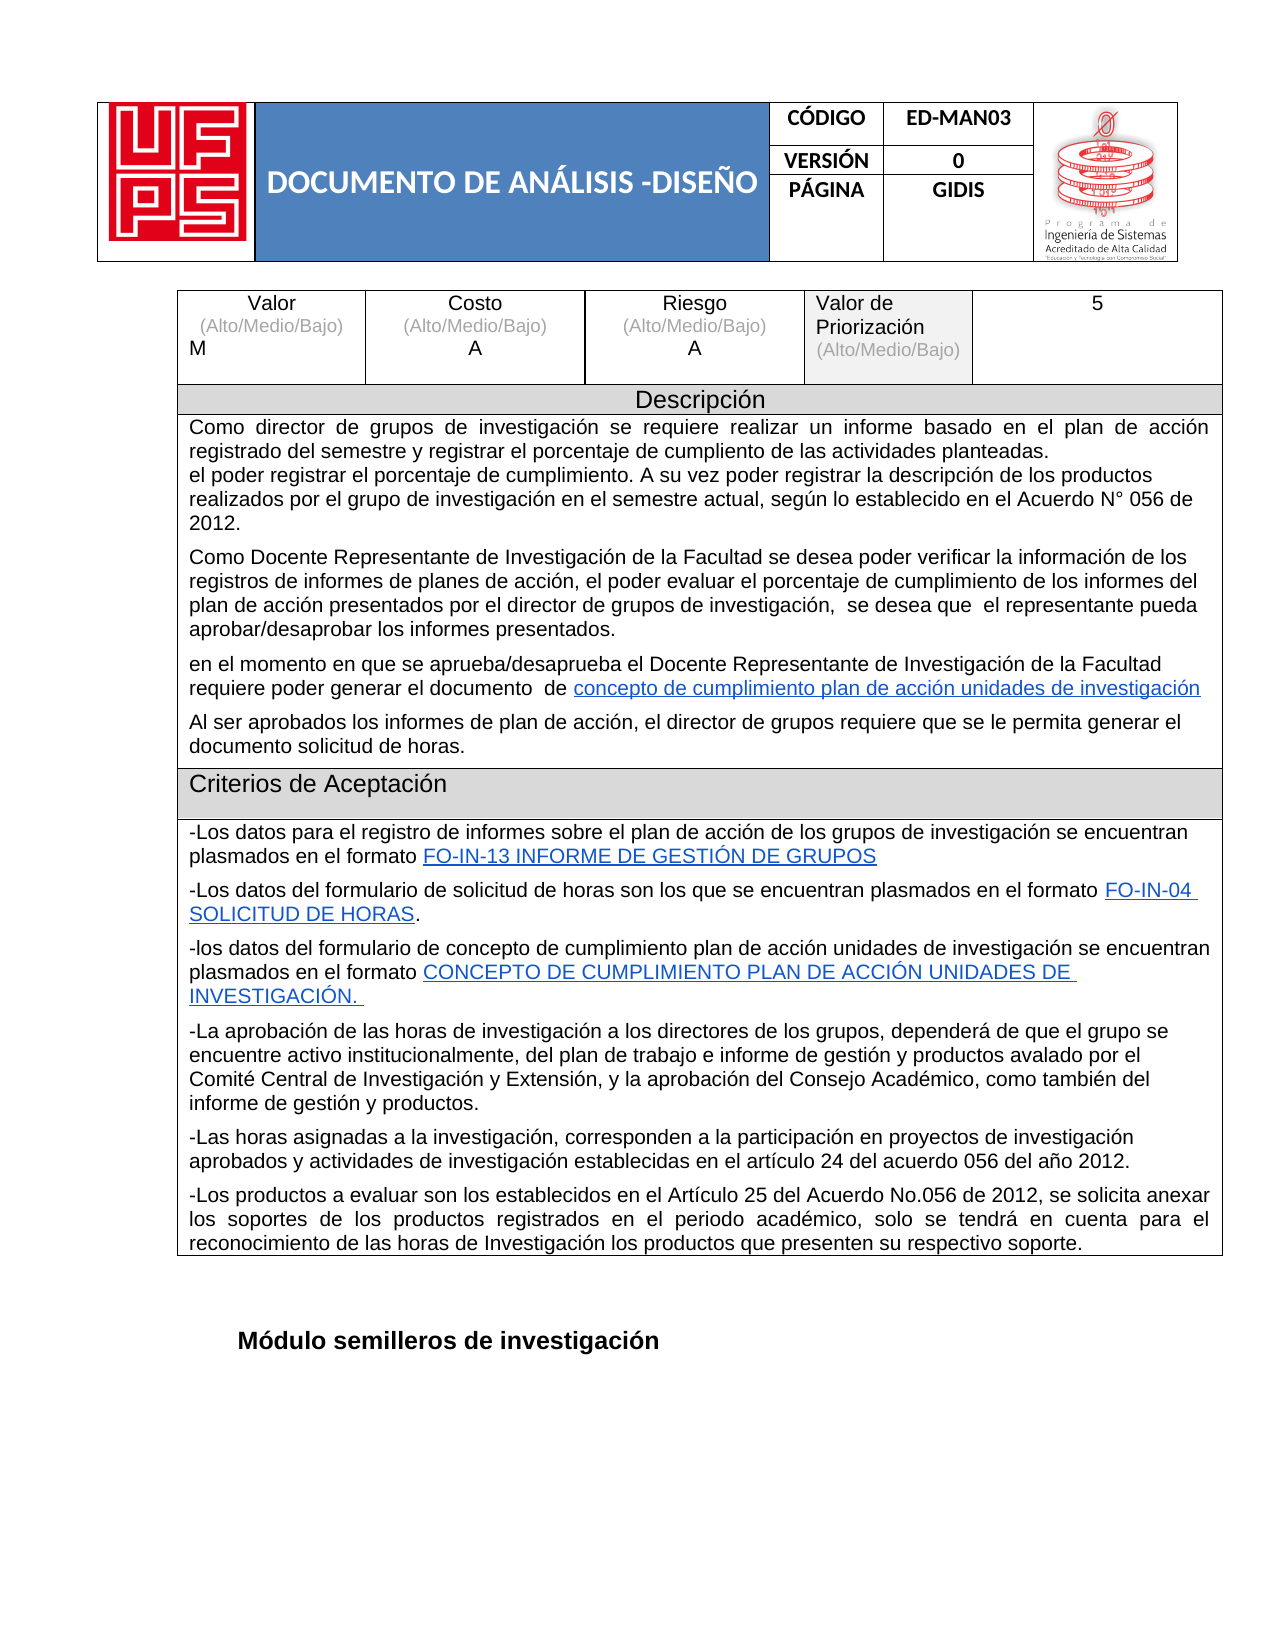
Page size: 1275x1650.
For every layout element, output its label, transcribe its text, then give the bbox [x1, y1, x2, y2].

picture [108, 102, 247, 241]
table_cell 5 [973, 291, 1222, 384]
table_cell Descripción [178, 385, 1222, 414]
subtitle Módulo semilleros de investigación [237, 1326, 1098, 1355]
table_cell -Los datos para el registro de informes sobre el plan de acción de los grupos de investigación se encuentran plasmados en el formato FO-IN-13 INFORME DE GESTIÓN DE GRUPOS -Los datos del formulario de solicitud de horas son los que se encuentran plasmados en el formato FO-IN-04 SOLICITUD DE HORAS. -los datos del formulario de concepto de cumplimiento plan de acción unidades de investigación se encuentran plasmados en el formato CONCEPTO DE CUMPLIMIENTO PLAN DE ACCIÓN UNIDADES DE INVESTIGACIÓN. -La aprobación de las horas de investigación a los directores de los grupos, dependerá de que el grupo se encuentre activo institucionalmente, del plan de trabajo e informe de gestión y productos avalado por el Comité Central de Investigación y Extensión, y la aprobación del Consejo Académico, como también del informe de gestión y productos. -Las horas asignadas a la investigación, corresponden a la participación en proyectos de investigación aprobados y actividades de investigación establecidas en el artículo 24 del acuerdo 056 del año 2012. -Los productos a evaluar son los establecidos en el Artículo 25 del Acuerdo No.056 de 2012, se solicita anexar los soportes de los productos registrados en el periodo académico, solo se tendrá en cuenta para el reconocimiento de las horas de Investigación los productos que presenten su respectivo soporte. [178, 820, 1222, 1255]
table_cell Valor (Alto/Medio/Bajo) M [178, 291, 365, 384]
picture [1045, 102, 1166, 261]
table_cell Valor de Priorización (Alto/Medio/Bajo) [805, 291, 972, 384]
table_cell Como director de grupos de investigación se requiere realizar un informe basado en el plan de acción registrado del semestre y registrar el porcentaje de cumpliento de las actividades planteadas. el poder registrar el porcentaje de cumplimiento. A su vez poder registrar la descripción de los productos realizados por el grupo de investigación en el semestre actual, según lo establecido en el Acuerdo N° 056 de 2012. Como Docente Representante de Investigación de la Facultad se desea poder verificar la información de los registros de informes de planes de acción, el poder evaluar el porcentaje de cumplimiento de los informes del plan de acción presentados por el director de grupos de investigación, se desea que el representante pueda aprobar/desaprobar los informes presentados. en el momento en que se aprueba/desaprueba el Docente Representante de Investigación de la Facultad requiere poder generar el documento de concepto de cumplimiento plan de acción unidades de investigación Al ser aprobados los informes de plan de acción, el director de grupos requiere que se le permita generar el documento solicitud de horas. [178, 415, 1222, 768]
table_cell Criterios de Aceptación [178, 769, 1222, 818]
table_cell Costo (Alto/Medio/Bajo) A [366, 291, 584, 384]
table_cell Riesgo (Alto/Medio/Bajo) A [586, 291, 804, 384]
